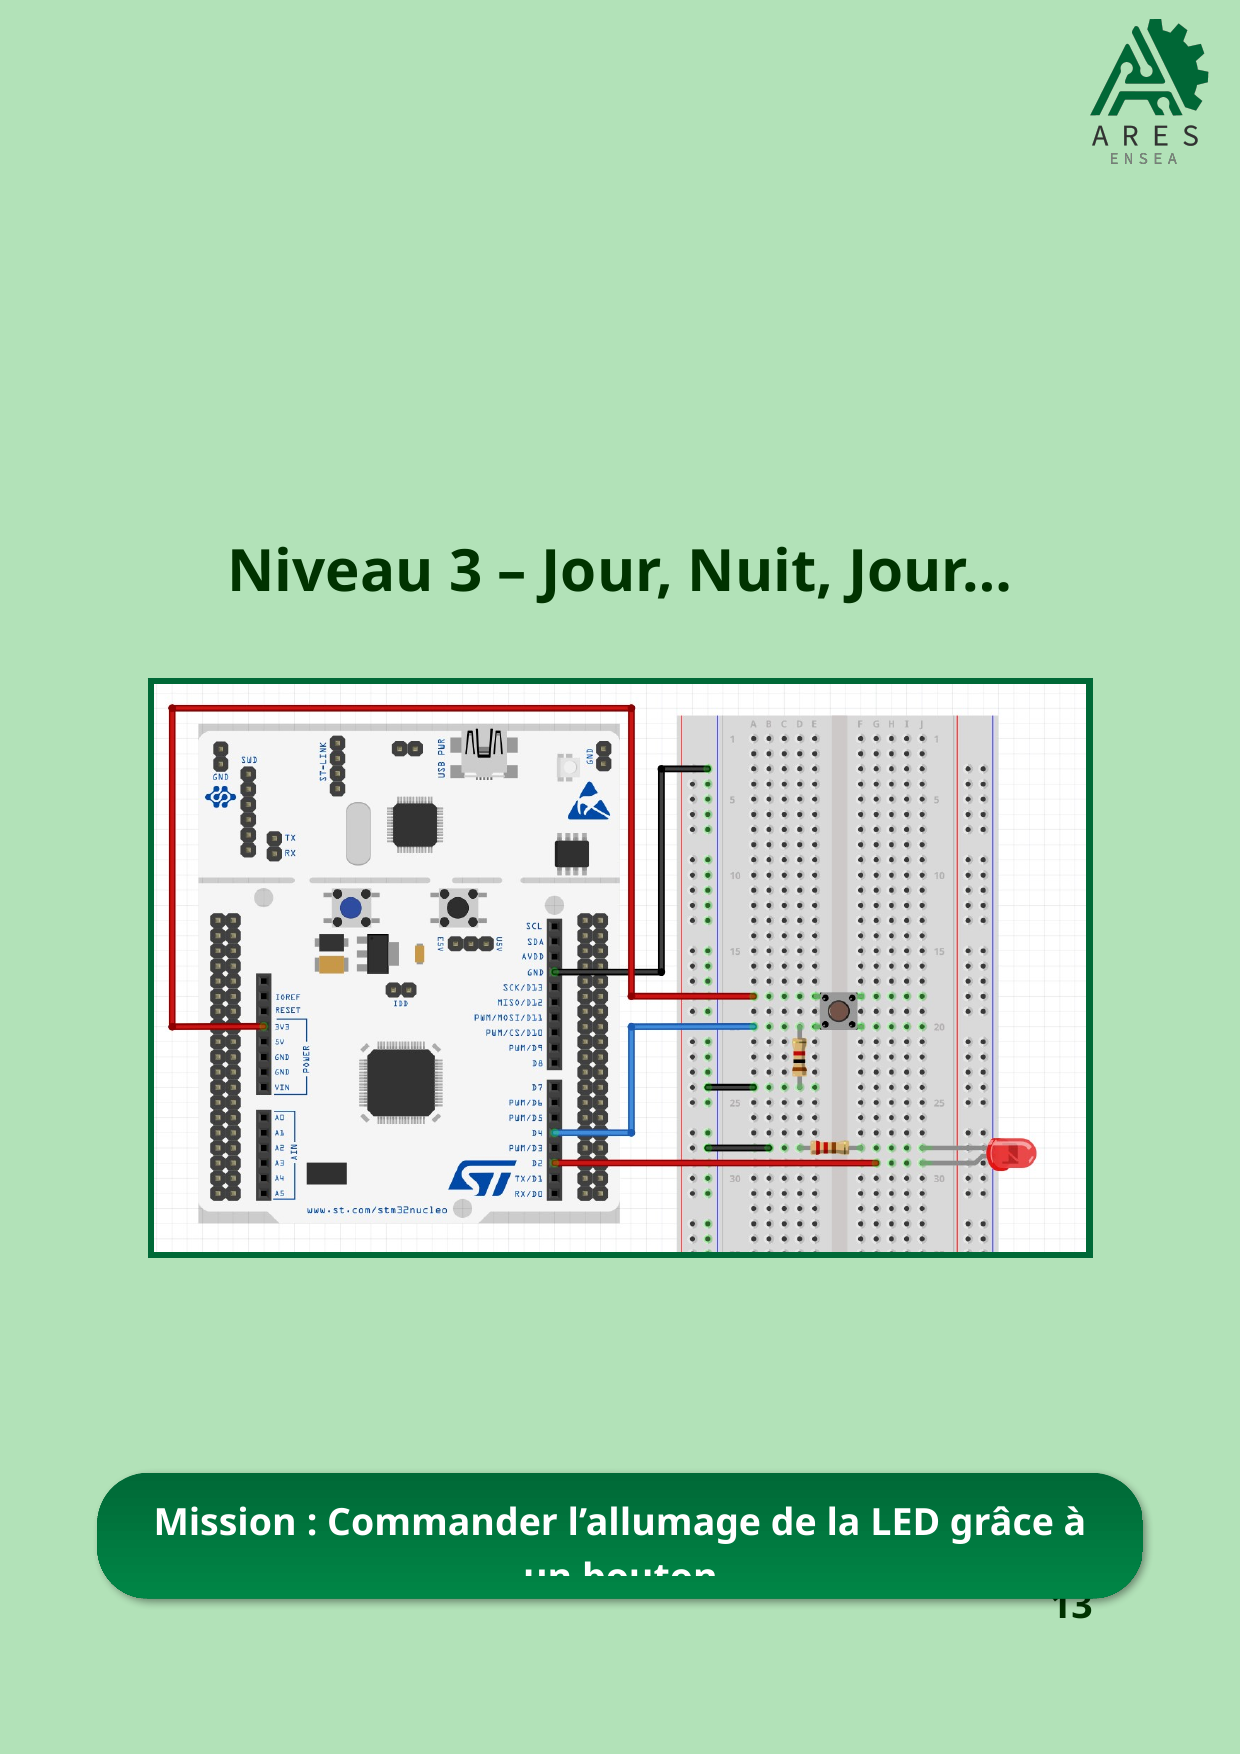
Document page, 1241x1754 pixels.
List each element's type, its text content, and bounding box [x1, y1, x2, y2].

picture [154, 684, 1086, 1252]
picture [1063, 13, 1230, 179]
text Niveau 3 – Jour, Nuit, Jour… [148, 528, 1093, 608]
